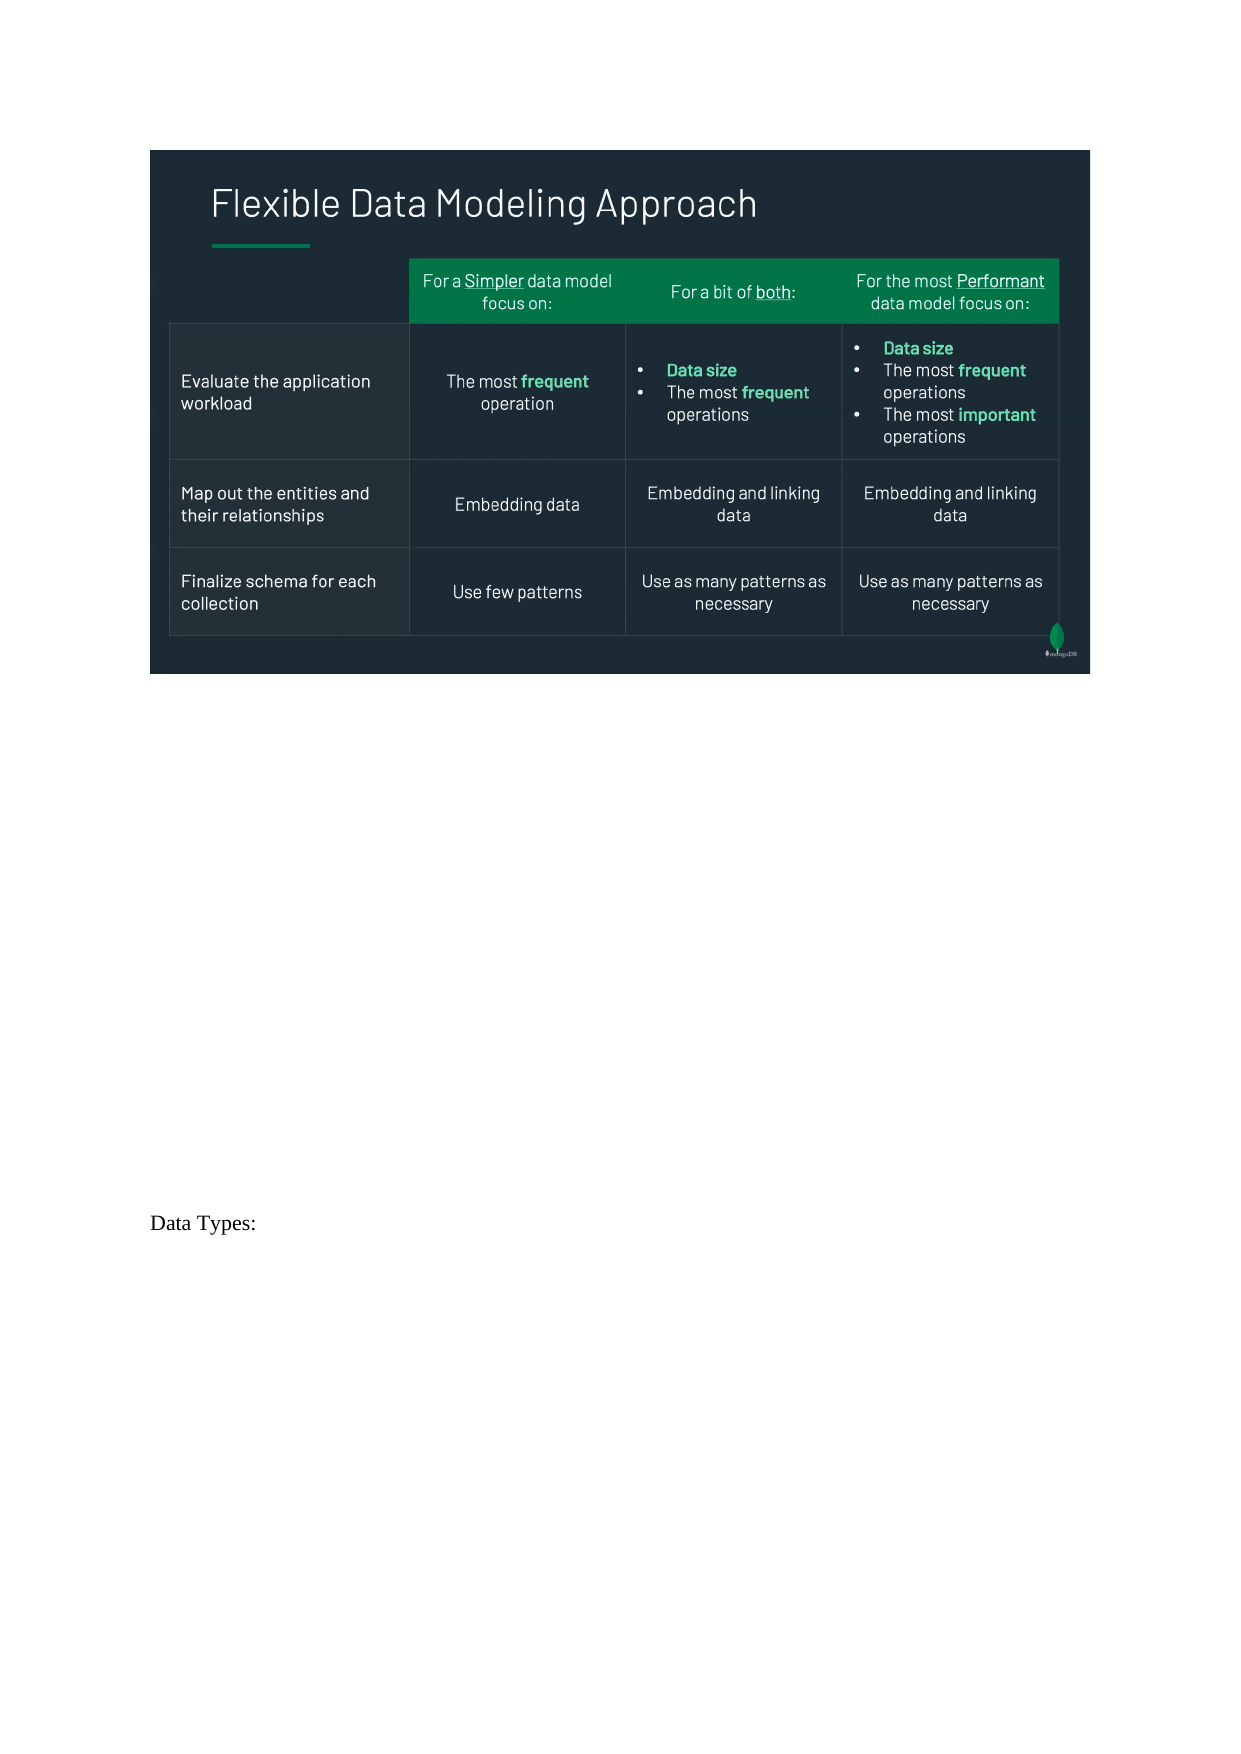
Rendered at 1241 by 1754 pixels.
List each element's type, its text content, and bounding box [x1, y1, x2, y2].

picture [150, 150, 1091, 674]
text Data Types: [150, 1210, 1090, 1235]
